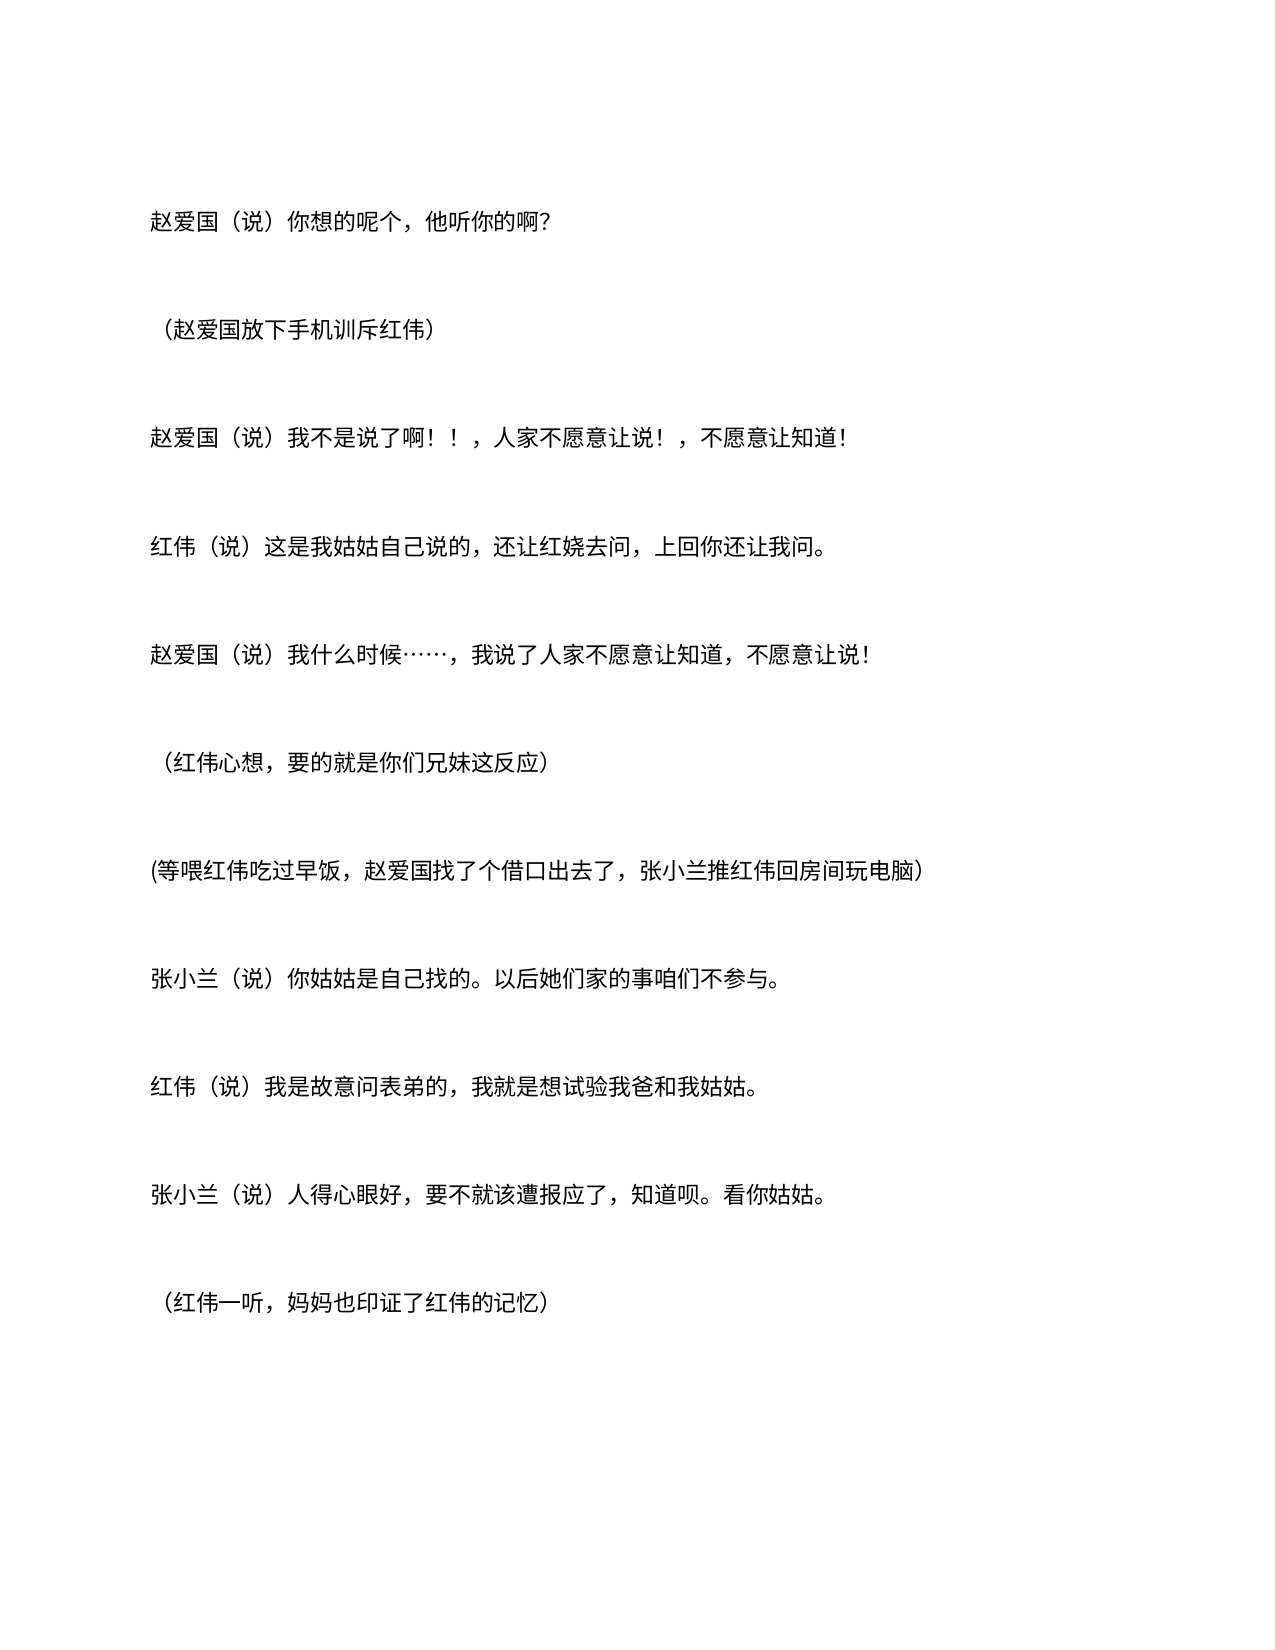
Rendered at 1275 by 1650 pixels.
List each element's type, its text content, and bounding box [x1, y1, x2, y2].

text (等喂红伟吃过早饭，赵爱国找了个借口出去了，张小兰推红伟回房间玩电脑） [150, 853, 1125, 886]
text 张小兰（说）你姑姑是自己找的。以后她们家的事咱们不参与。 [150, 961, 1125, 994]
text 赵爱国（说）你想的呢个，他听你的啊？ [150, 204, 1125, 237]
text 赵爱国（说）我什么时候……，我说了人家不愿意让知道，不愿意让说！ [150, 637, 1125, 670]
text 张小兰（说）人得心眼好，要不就该遭报应了，知道呗。看你姑姑。 [150, 1177, 1125, 1210]
text 红伟（说）这是我姑姑自己说的，还让红娆去问，上回你还让我问。 [150, 528, 1125, 562]
text （赵爱国放下手机训斥红伟） [150, 312, 1125, 345]
text （红伟心想，要的就是你们兄妹这反应） [150, 745, 1125, 778]
text （红伟一听，妈妈也印证了红伟的记忆） [150, 1285, 1125, 1318]
text 红伟（说）我是故意问表弟的，我就是想试验我爸和我姑姑。 [150, 1069, 1125, 1102]
text 赵爱国（说）我不是说了啊！！，人家不愿意让说！，不愿意让知道！ [150, 420, 1125, 453]
